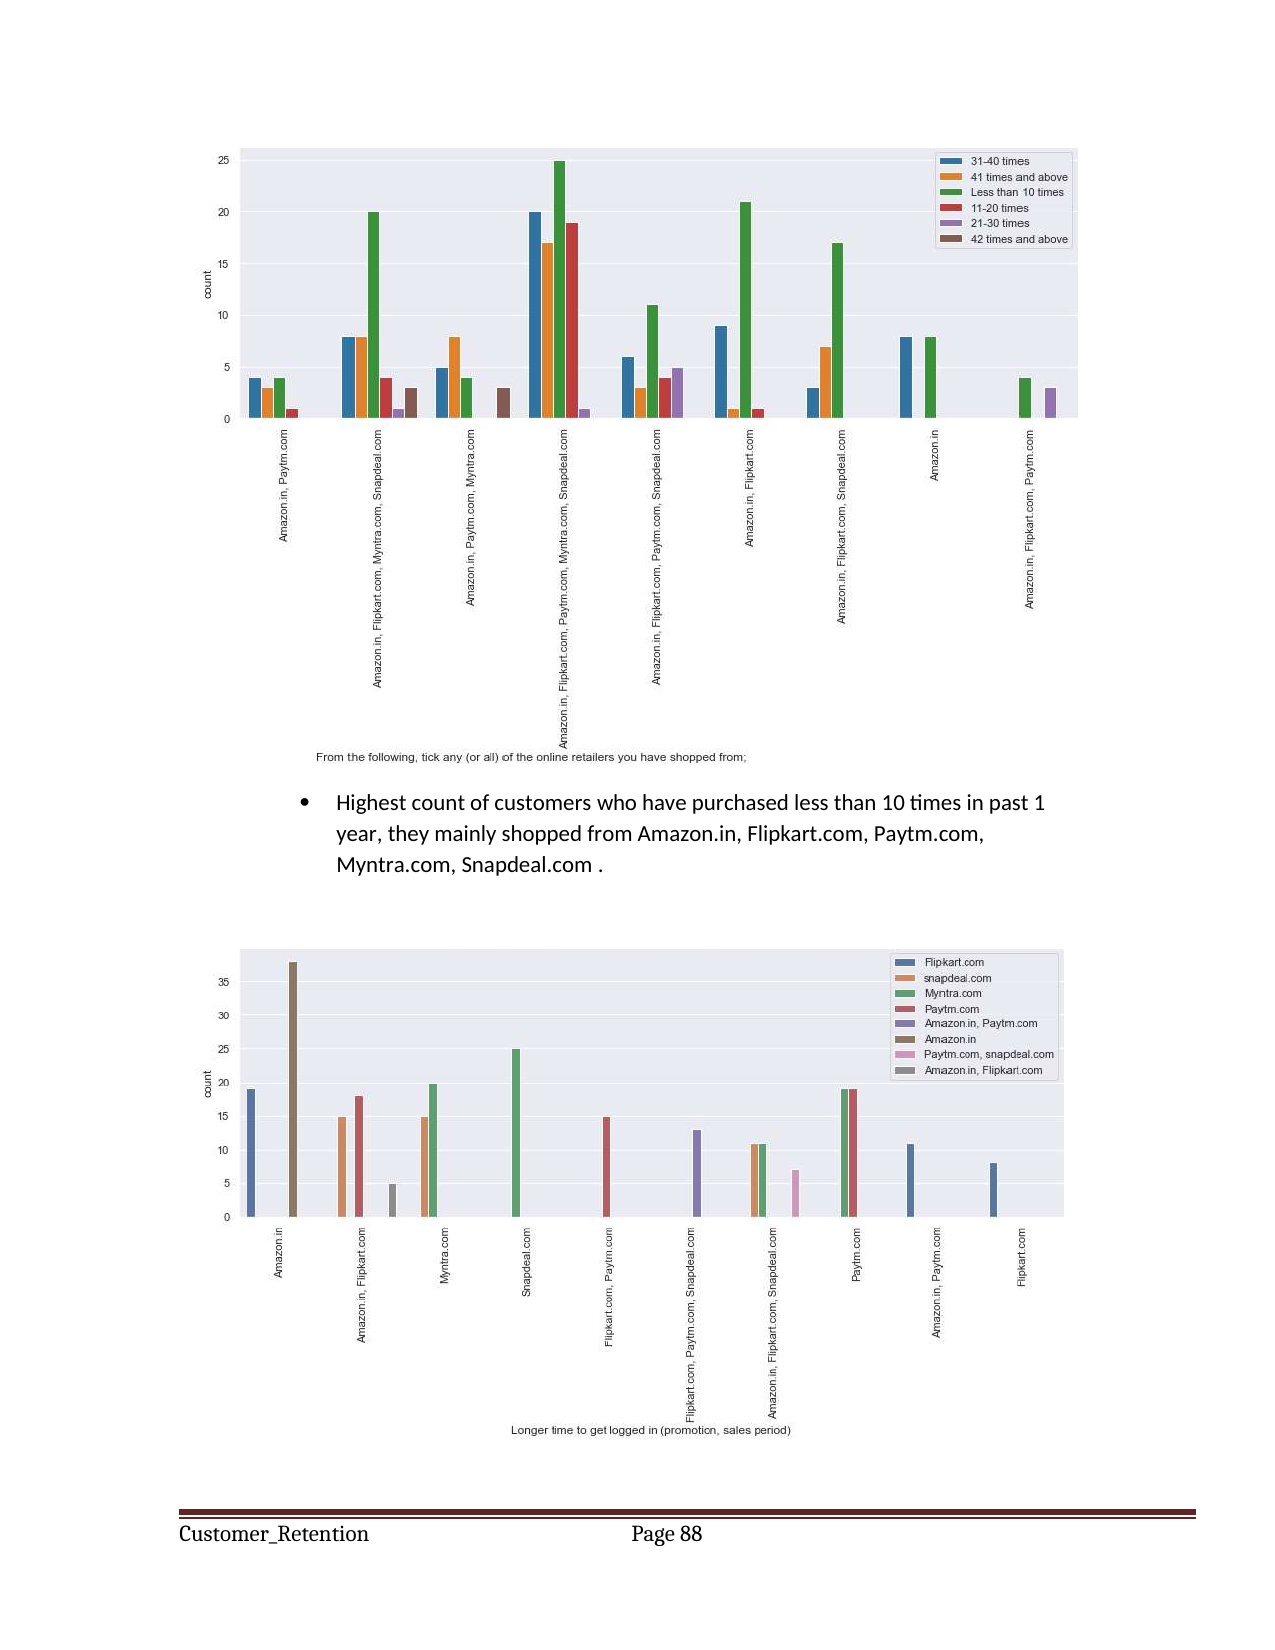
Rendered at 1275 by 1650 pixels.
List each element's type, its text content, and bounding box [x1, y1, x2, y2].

picture [195, 141, 1083, 772]
picture [195, 942, 1069, 1443]
list Highest count of customers who have purchased less than 10 times in past 1 year, they mainly shopped from Amazon.in, Flipkart.com, Paytm.com, Myntra.com, Snapdeal.com . [301, 788, 1065, 878]
